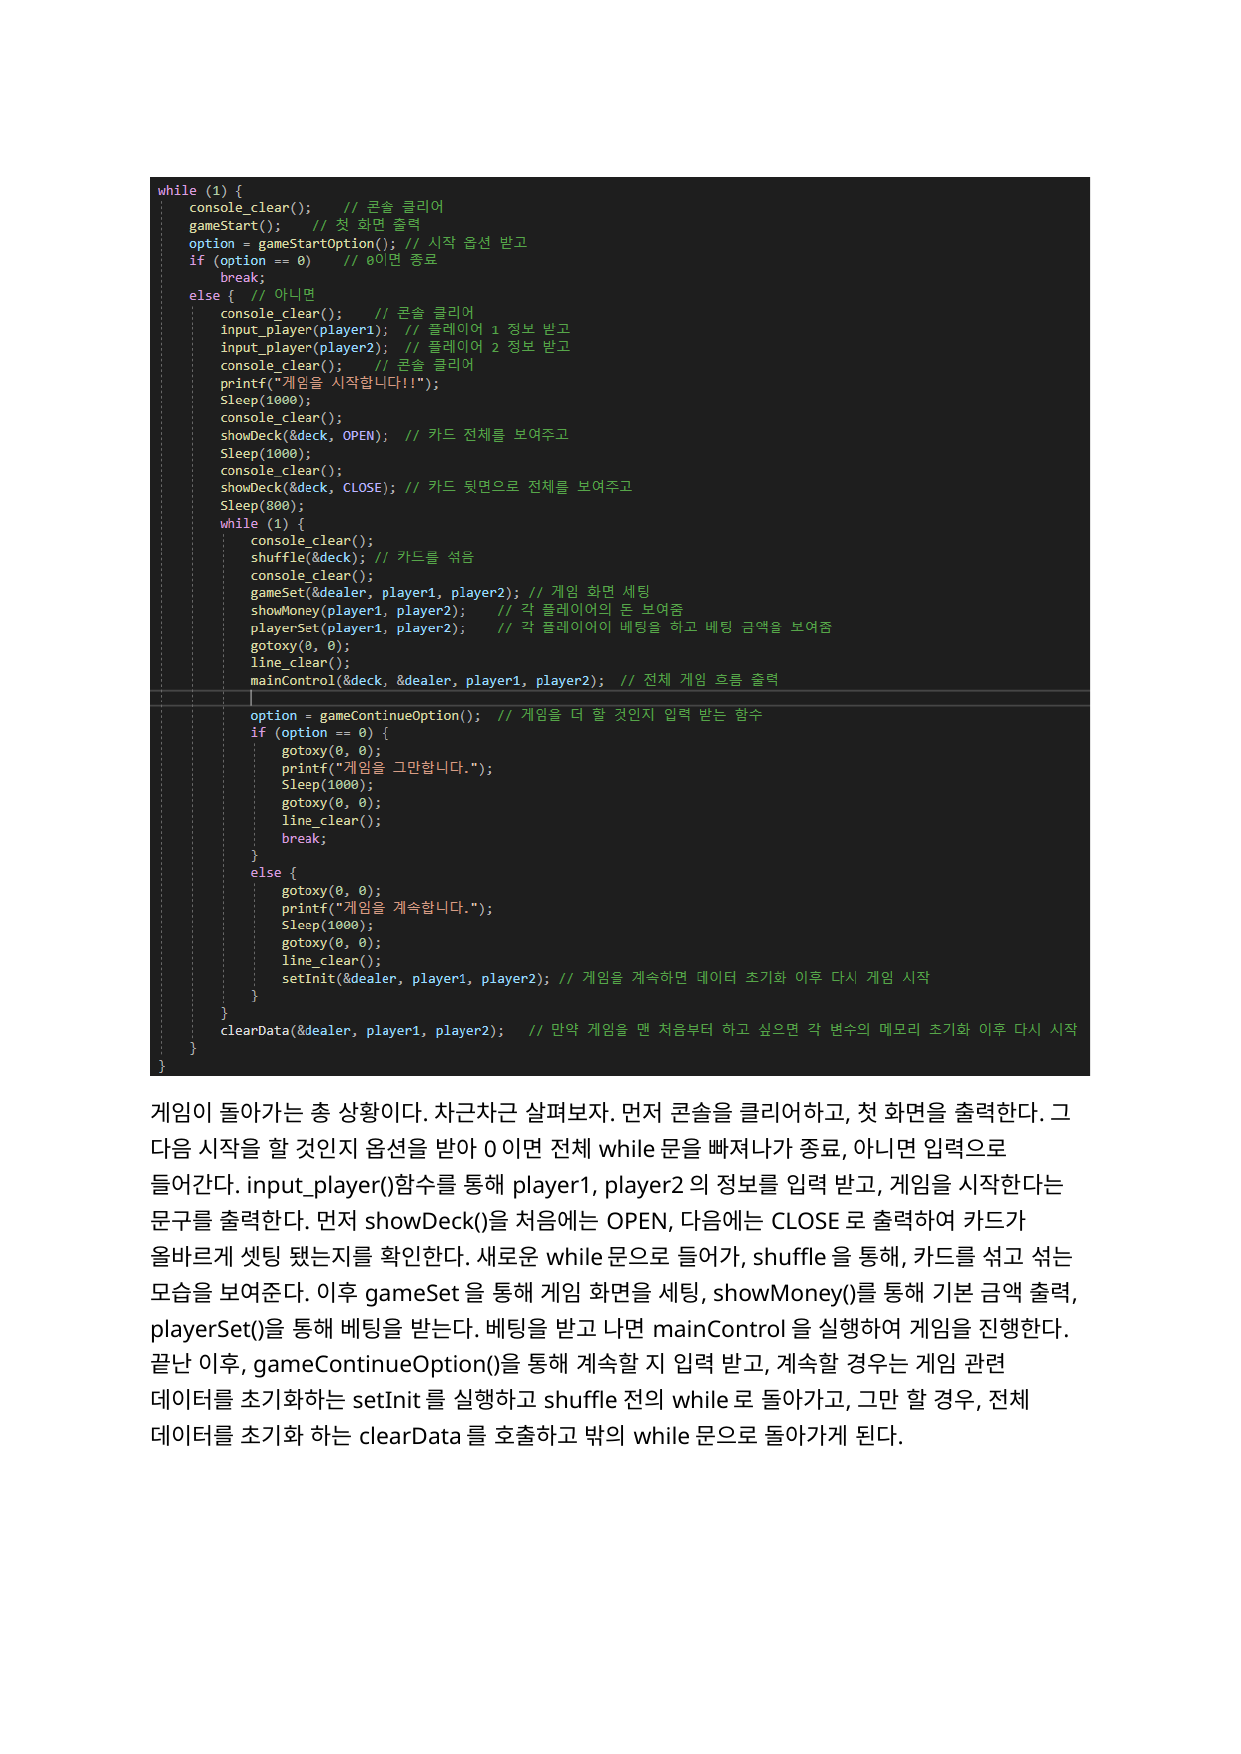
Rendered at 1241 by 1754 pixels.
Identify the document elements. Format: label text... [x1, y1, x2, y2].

picture [150, 177, 1091, 1076]
